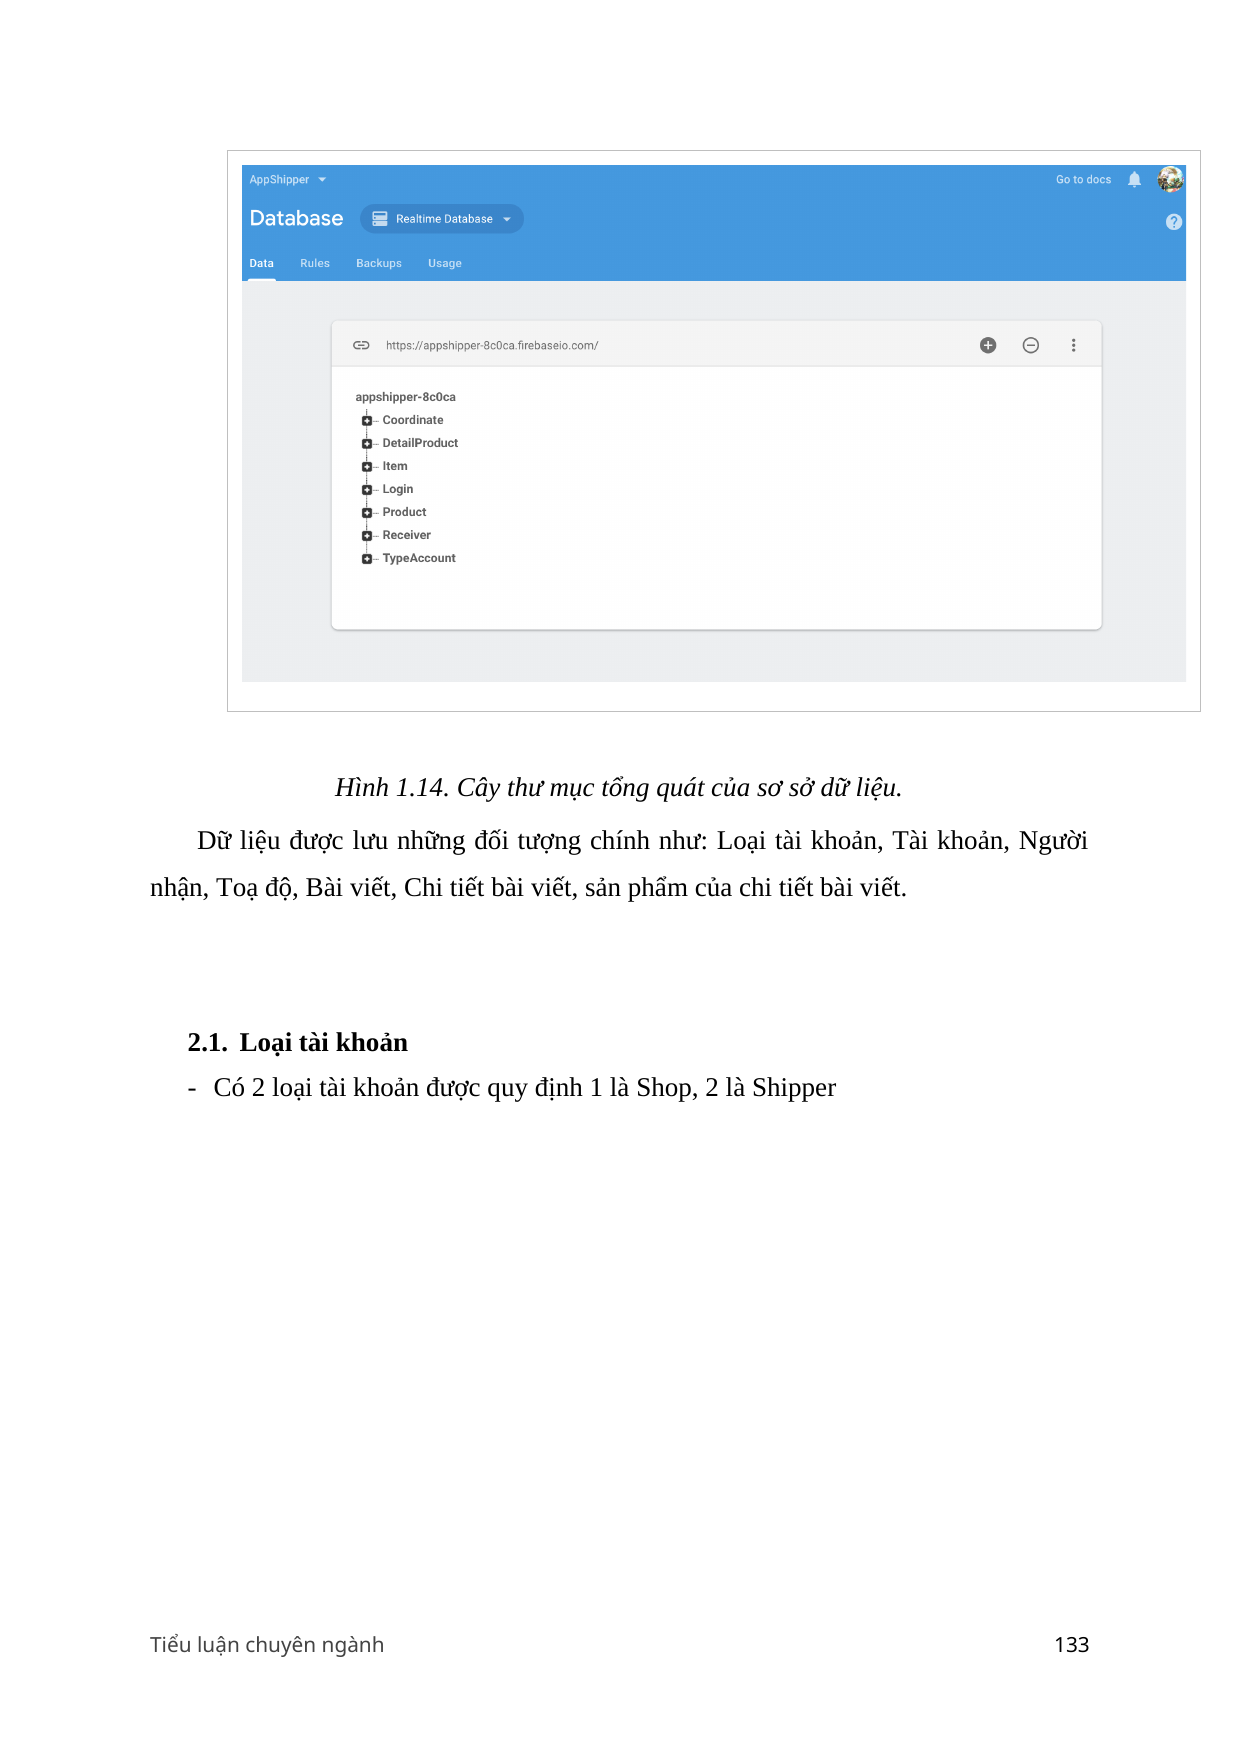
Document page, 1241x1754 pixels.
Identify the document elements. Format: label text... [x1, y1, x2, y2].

picture [242, 165, 1187, 682]
text Dữ liệu được lưu những đối tượng chính như: Loại tài khoản, Tài khoản, Người nhận, Toạ độ, Bài viết, Chi tiết bài viết, sản phẩm của chi tiết bài viết. [150, 824, 1090, 902]
list Loại tài khoản [187, 1026, 1090, 1057]
list Có 2 loại tài khoản được quy định 1 là Shop, 2 là Shipper [187, 1071, 1090, 1102]
text Hình 1.14. Cây thư mục tổng quát của sơ sở dữ liệu. [150, 771, 1090, 802]
table_header [228, 151, 1200, 711]
